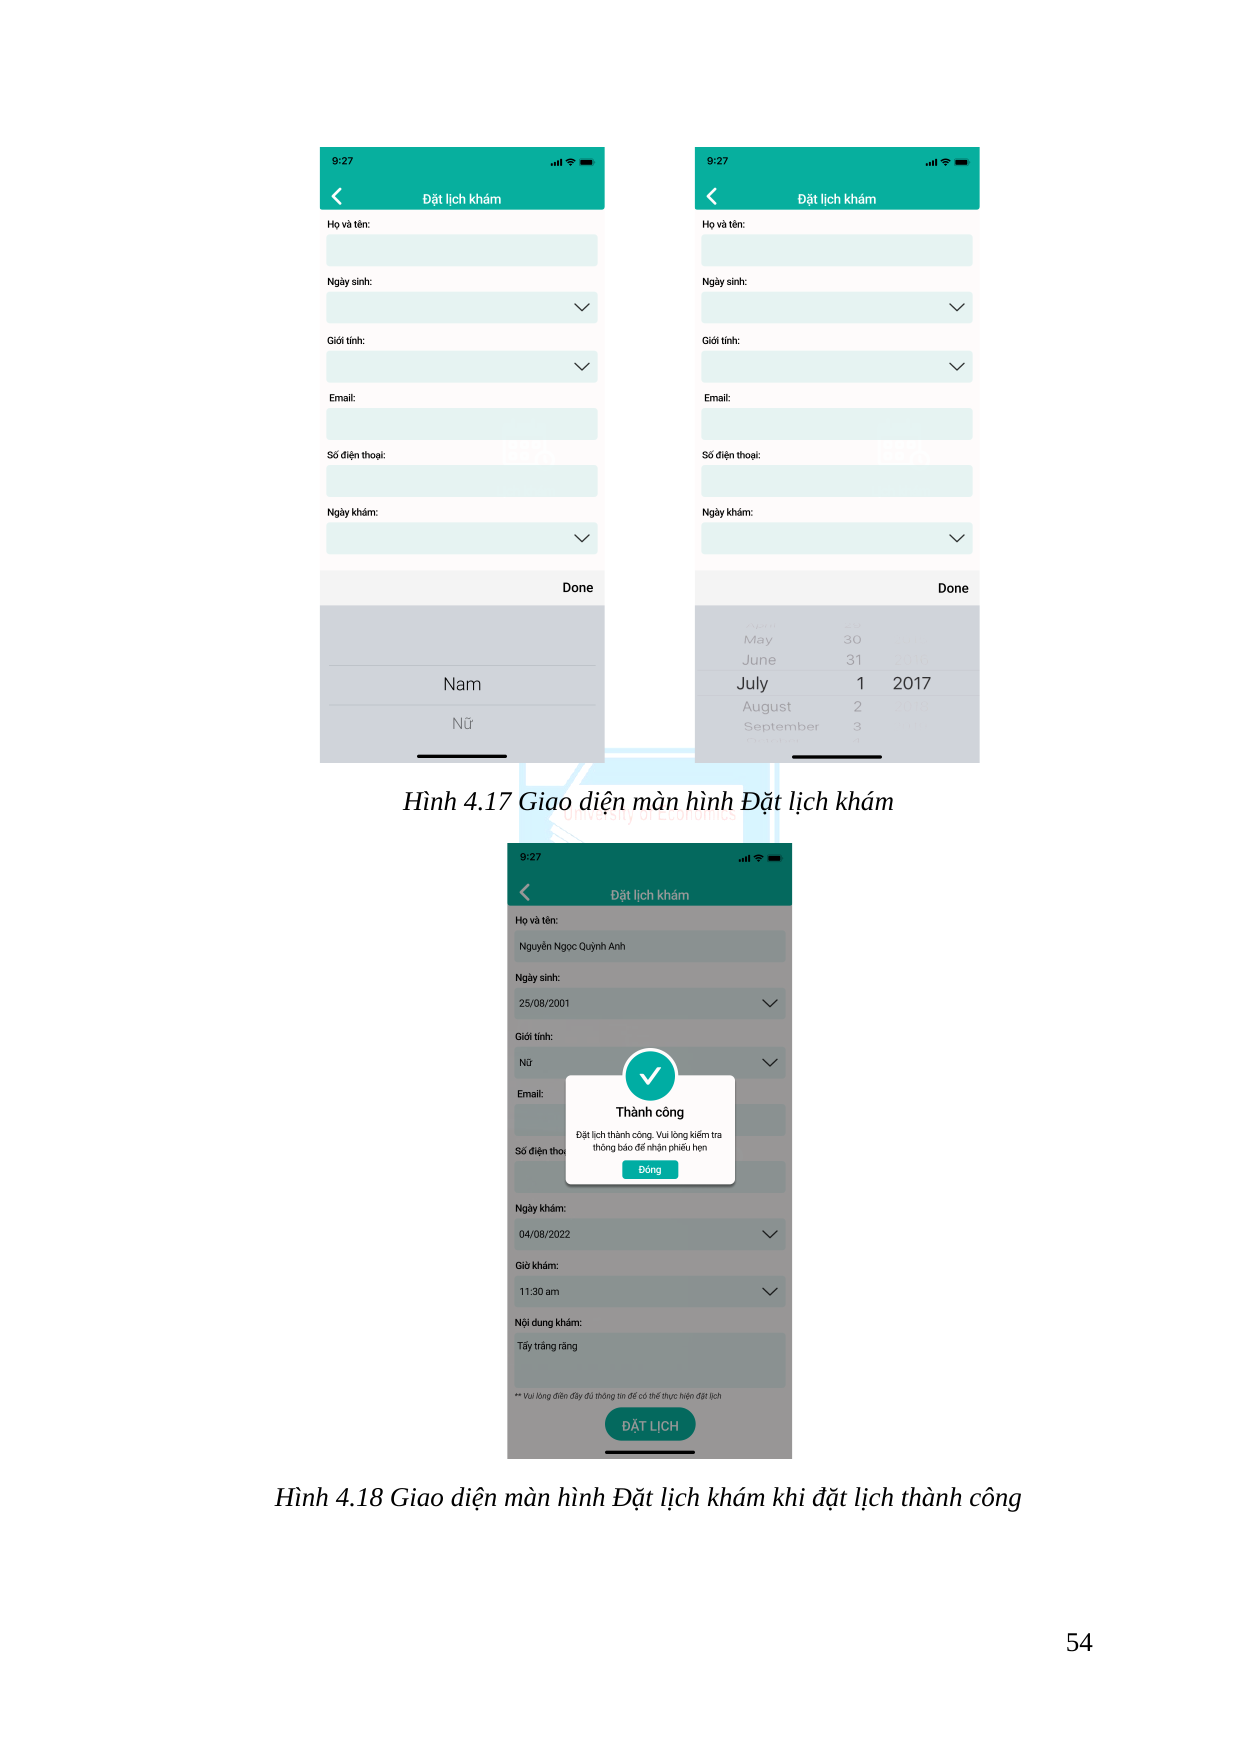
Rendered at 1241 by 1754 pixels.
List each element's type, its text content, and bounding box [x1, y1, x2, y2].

picture [694, 147, 980, 763]
picture [319, 147, 605, 763]
picture [507, 843, 793, 1459]
